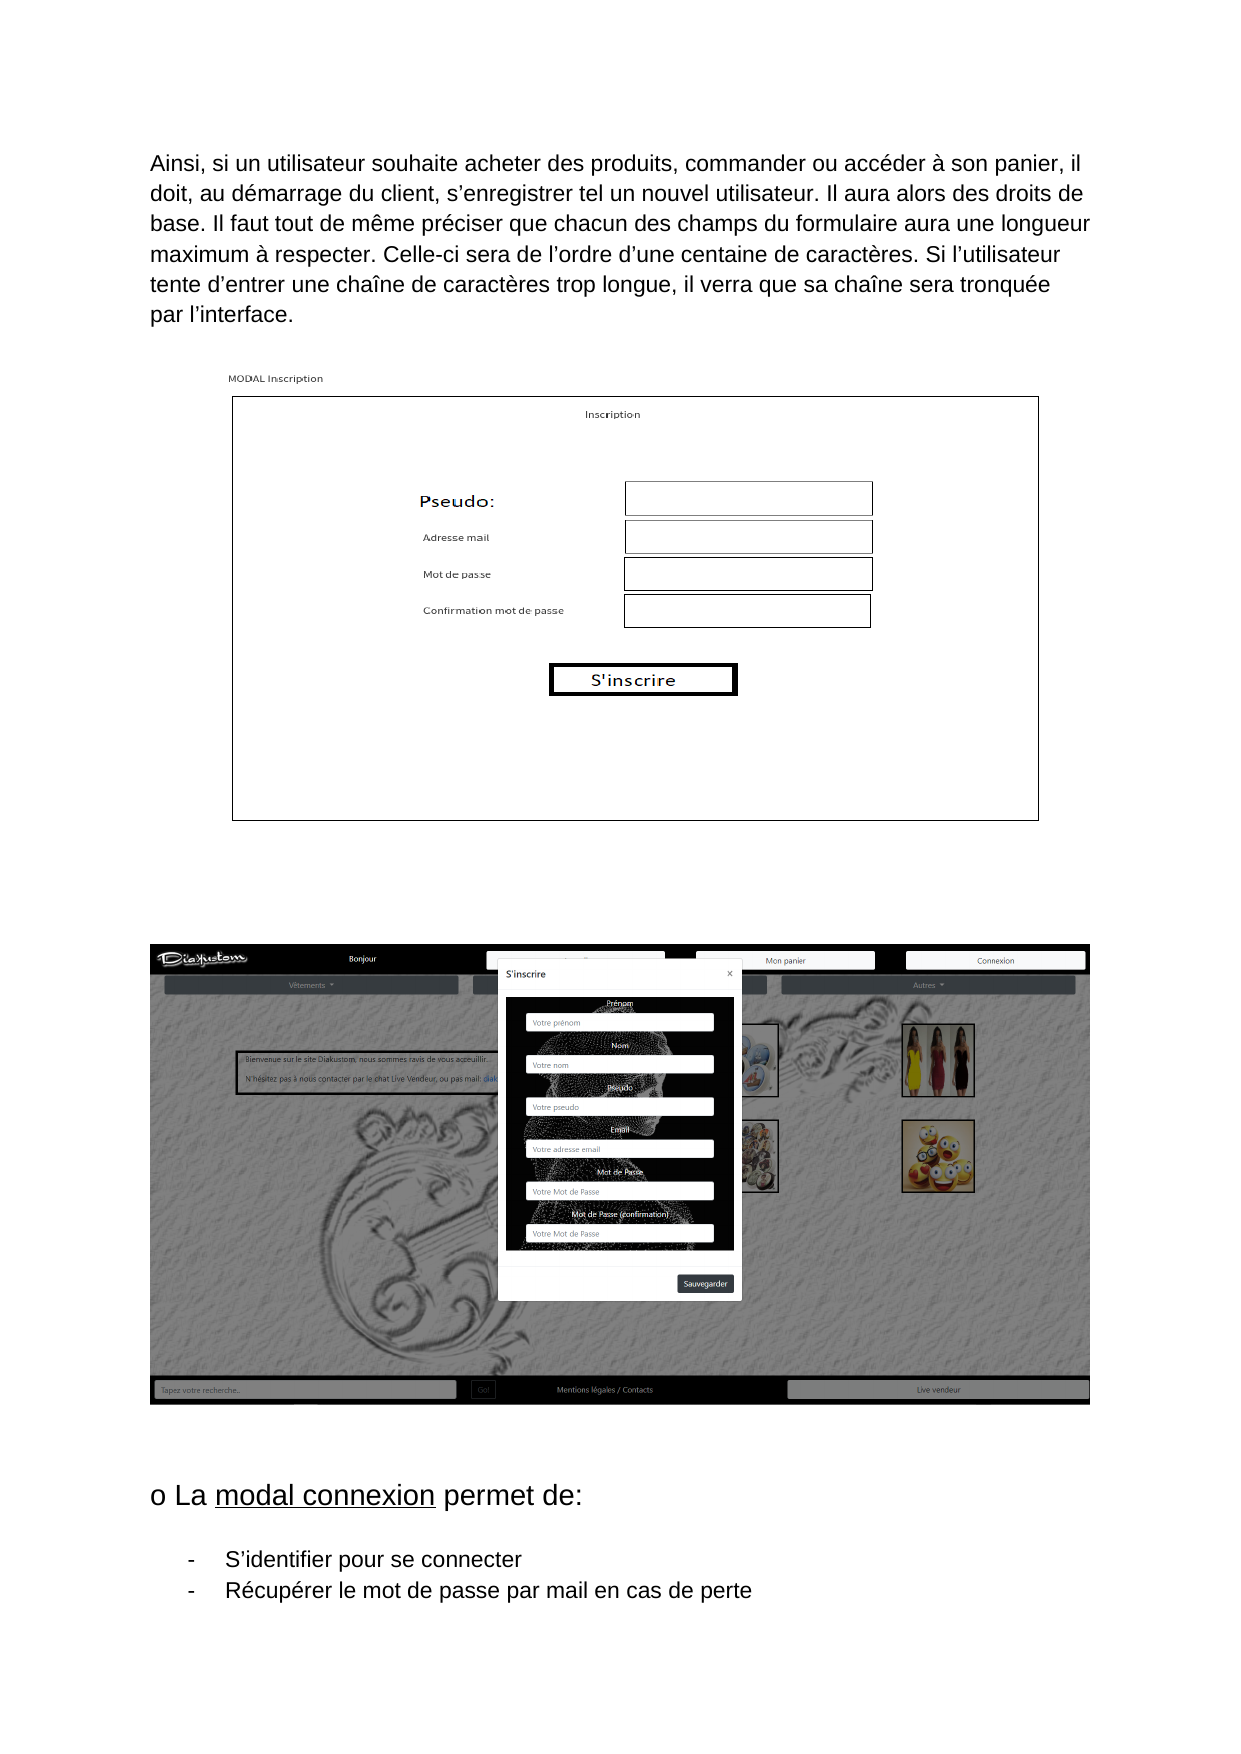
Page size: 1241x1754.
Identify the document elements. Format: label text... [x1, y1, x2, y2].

picture [150, 361, 1091, 911]
text o La modal connexion permet de: [150, 1478, 1090, 1511]
list S’identifier pour se connecter [187, 1546, 1090, 1573]
list Récupérer le mot de passe par mail en cas de perte [187, 1577, 1090, 1603]
text Ainsi, si un utilisateur souhaite acheter des produits, commander ou accéder à son panier, il doit, au démarrage du client, s’enregistrer tel un nouvel utilisateur. Il aura alors des droits de base. Il faut tout de même préciser que chacun des champs du formulaire aura une longueur maximum à respecter. Celle-ci sera de l’ordre d’une centaine de caractères. Si l’utilisateur tente d’entrer une chaîne de caractères trop longue, il verra que sa chaîne sera tronquée par l’interface. [150, 150, 1090, 327]
picture [150, 944, 1090, 1405]
